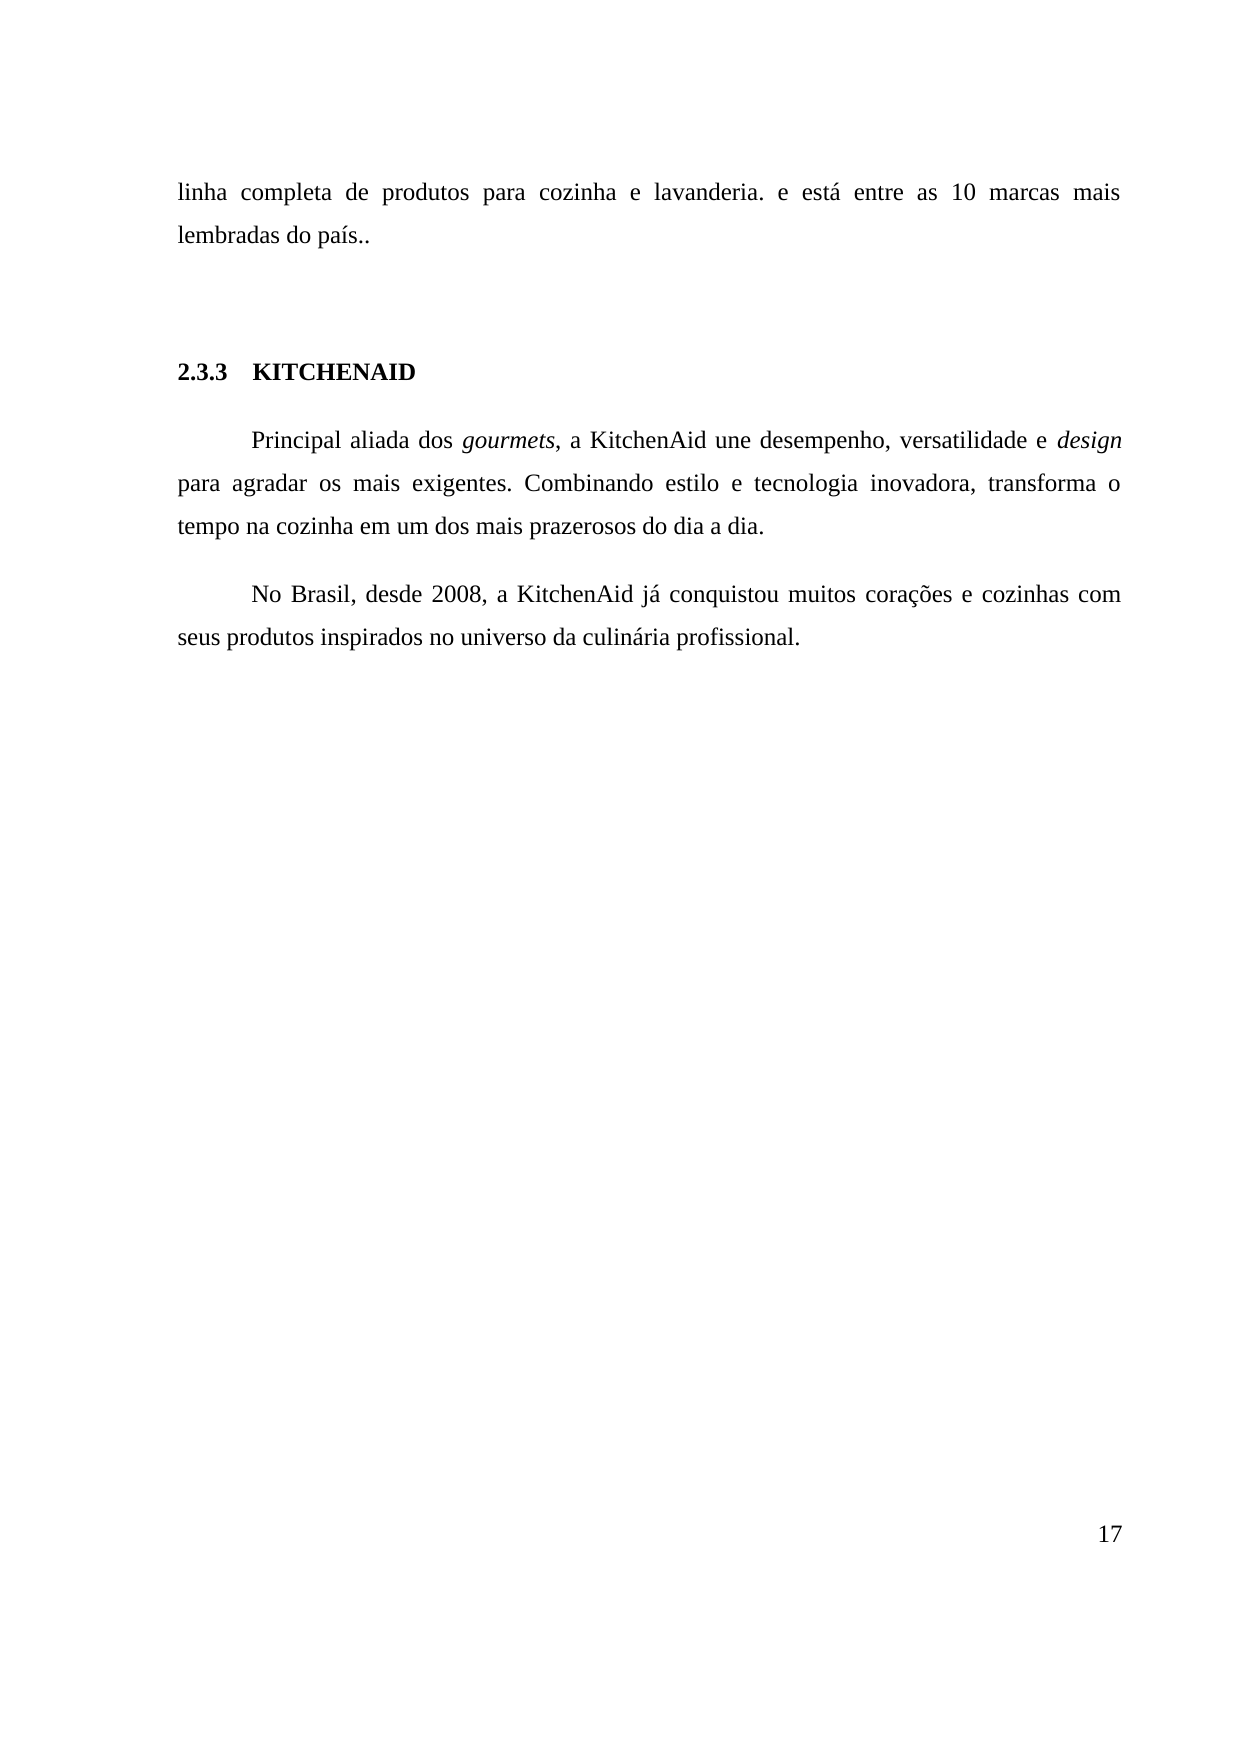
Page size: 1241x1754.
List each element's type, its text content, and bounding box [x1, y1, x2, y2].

subtitle KITCHENAID [177, 357, 1122, 385]
text No Brasil, desde 2008, a KitchenAid já conquistou muitos corações e cozinhas com seus produtos inspirados no universo da culinária profissional. [177, 579, 1122, 651]
text Principal aliada dos gourmets, a KitchenAid une desempenho, versatilidade e design para agradar os mais exigentes. Combinando estilo e tecnologia inovadora, transforma o tempo na cozinha em um dos mais prazerosos do dia a dia. [177, 425, 1122, 540]
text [177, 177, 1122, 249]
